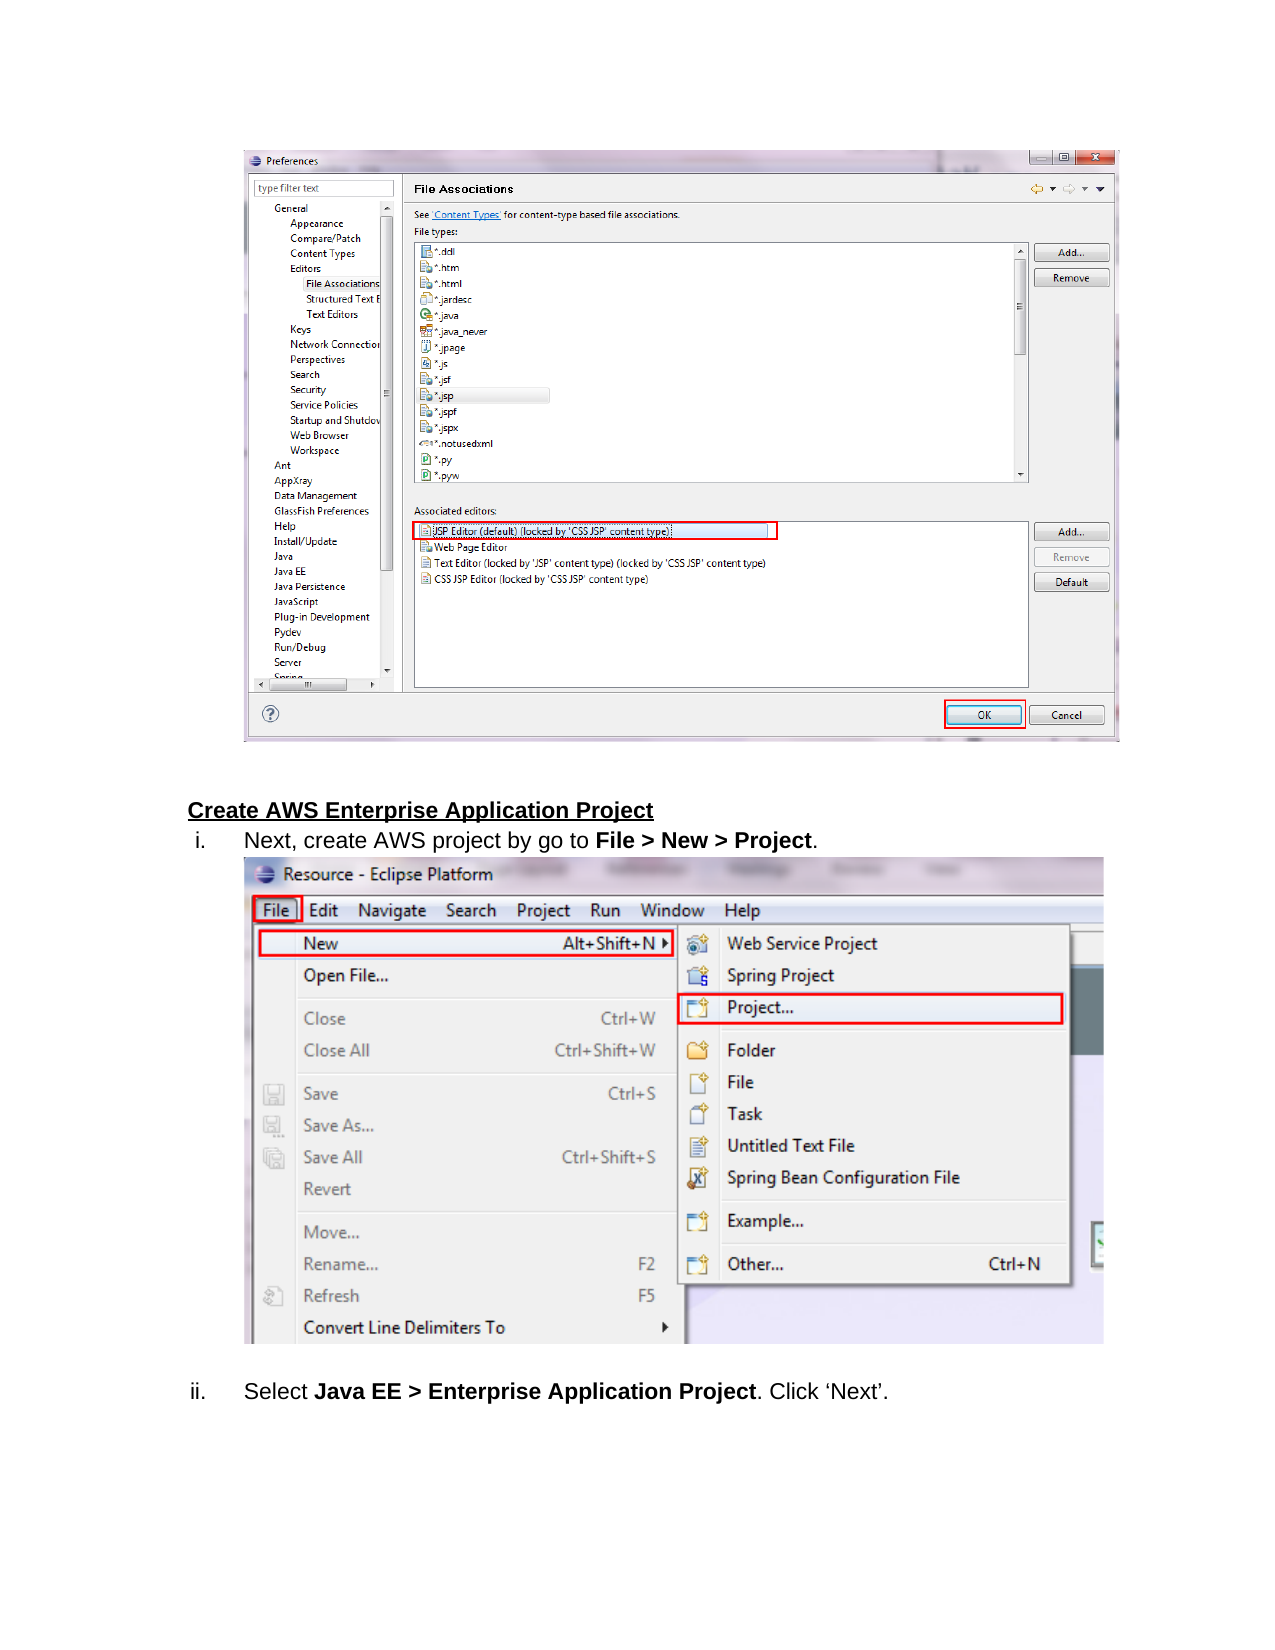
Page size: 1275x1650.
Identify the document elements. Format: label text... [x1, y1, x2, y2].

picture [243, 150, 1120, 742]
subtitle Create AWS Enterprise Application Project [187, 797, 1125, 823]
picture [243, 857, 1104, 1344]
list Next, create AWS project by go to File > New > Project. [206, 827, 1125, 853]
list Select Java EE > Enterprise Application Project. Click ‘Next’. [206, 1378, 1125, 1404]
